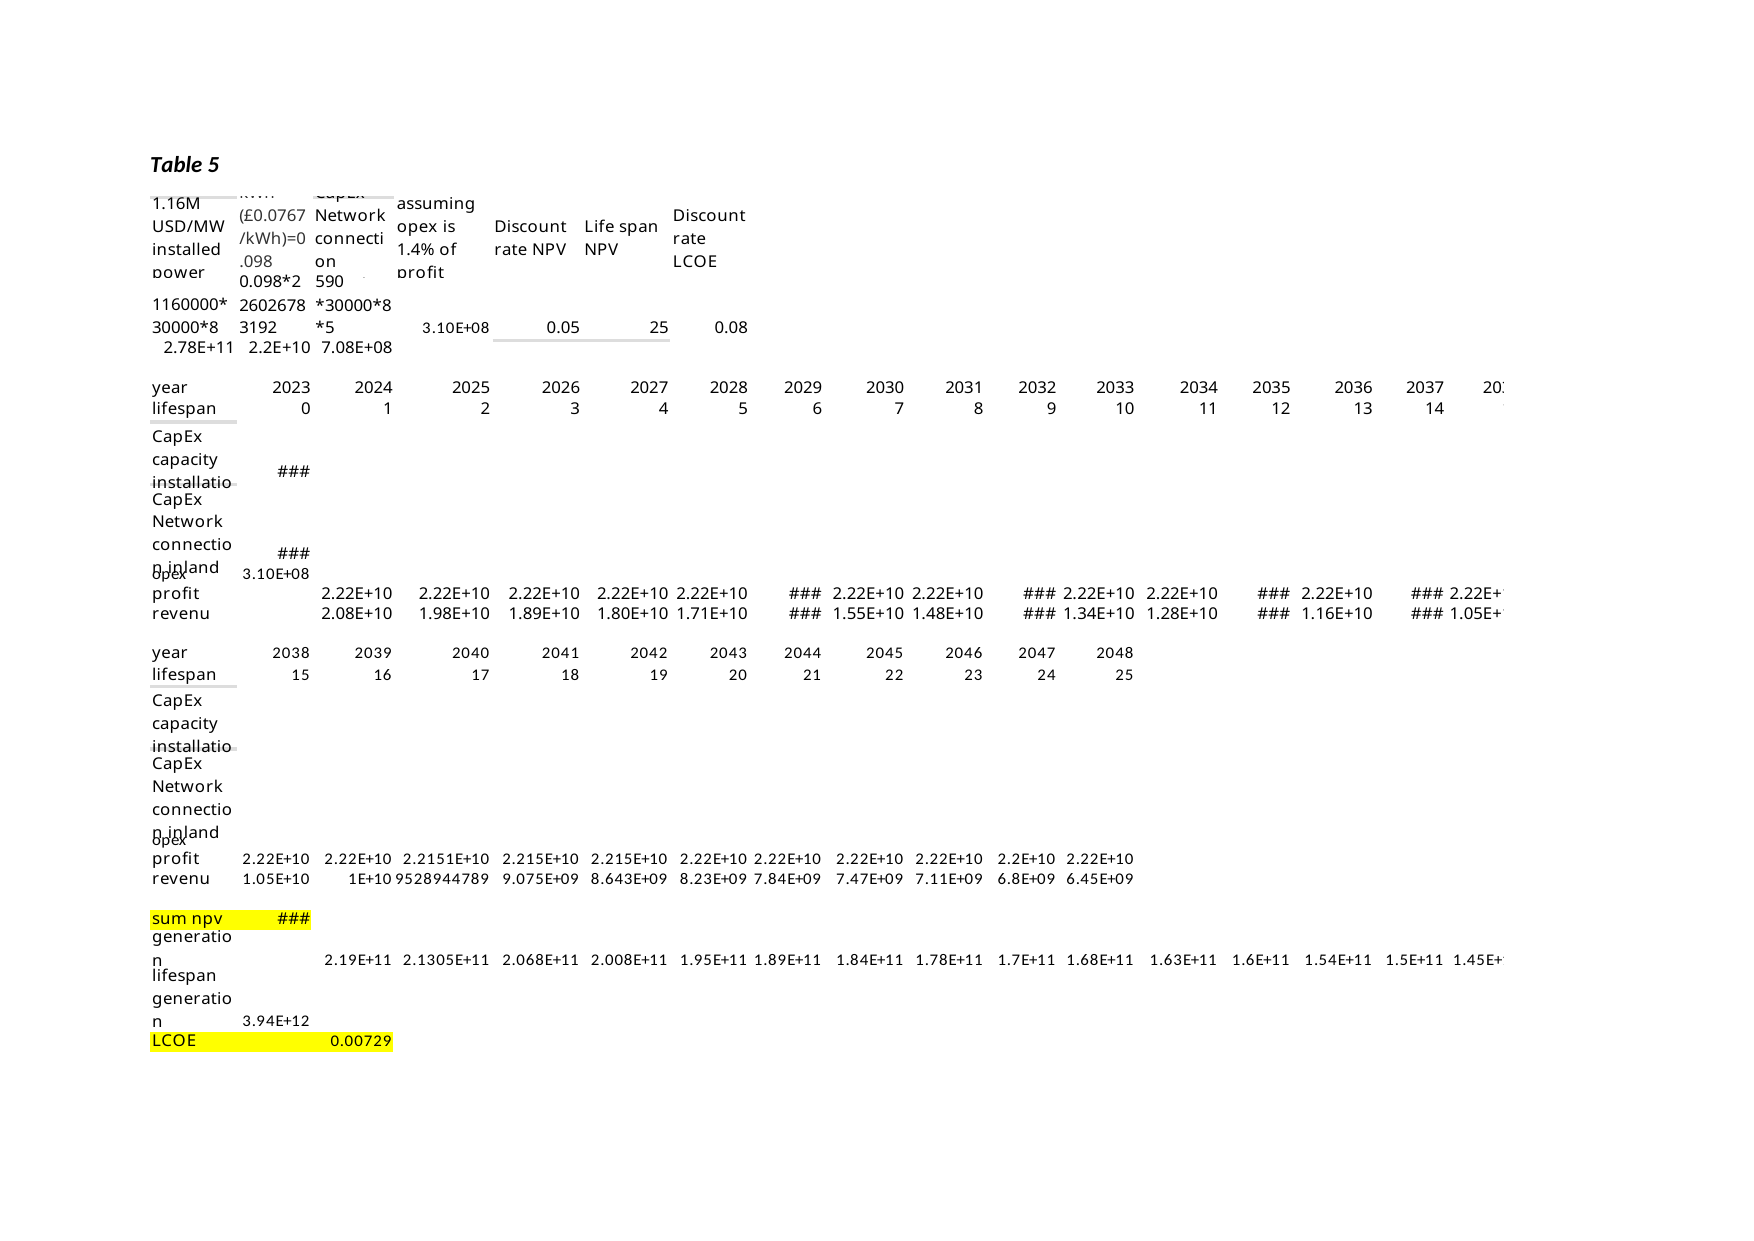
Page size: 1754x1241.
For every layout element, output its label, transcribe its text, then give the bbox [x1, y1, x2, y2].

text Table 5 [150, 150, 1604, 178]
